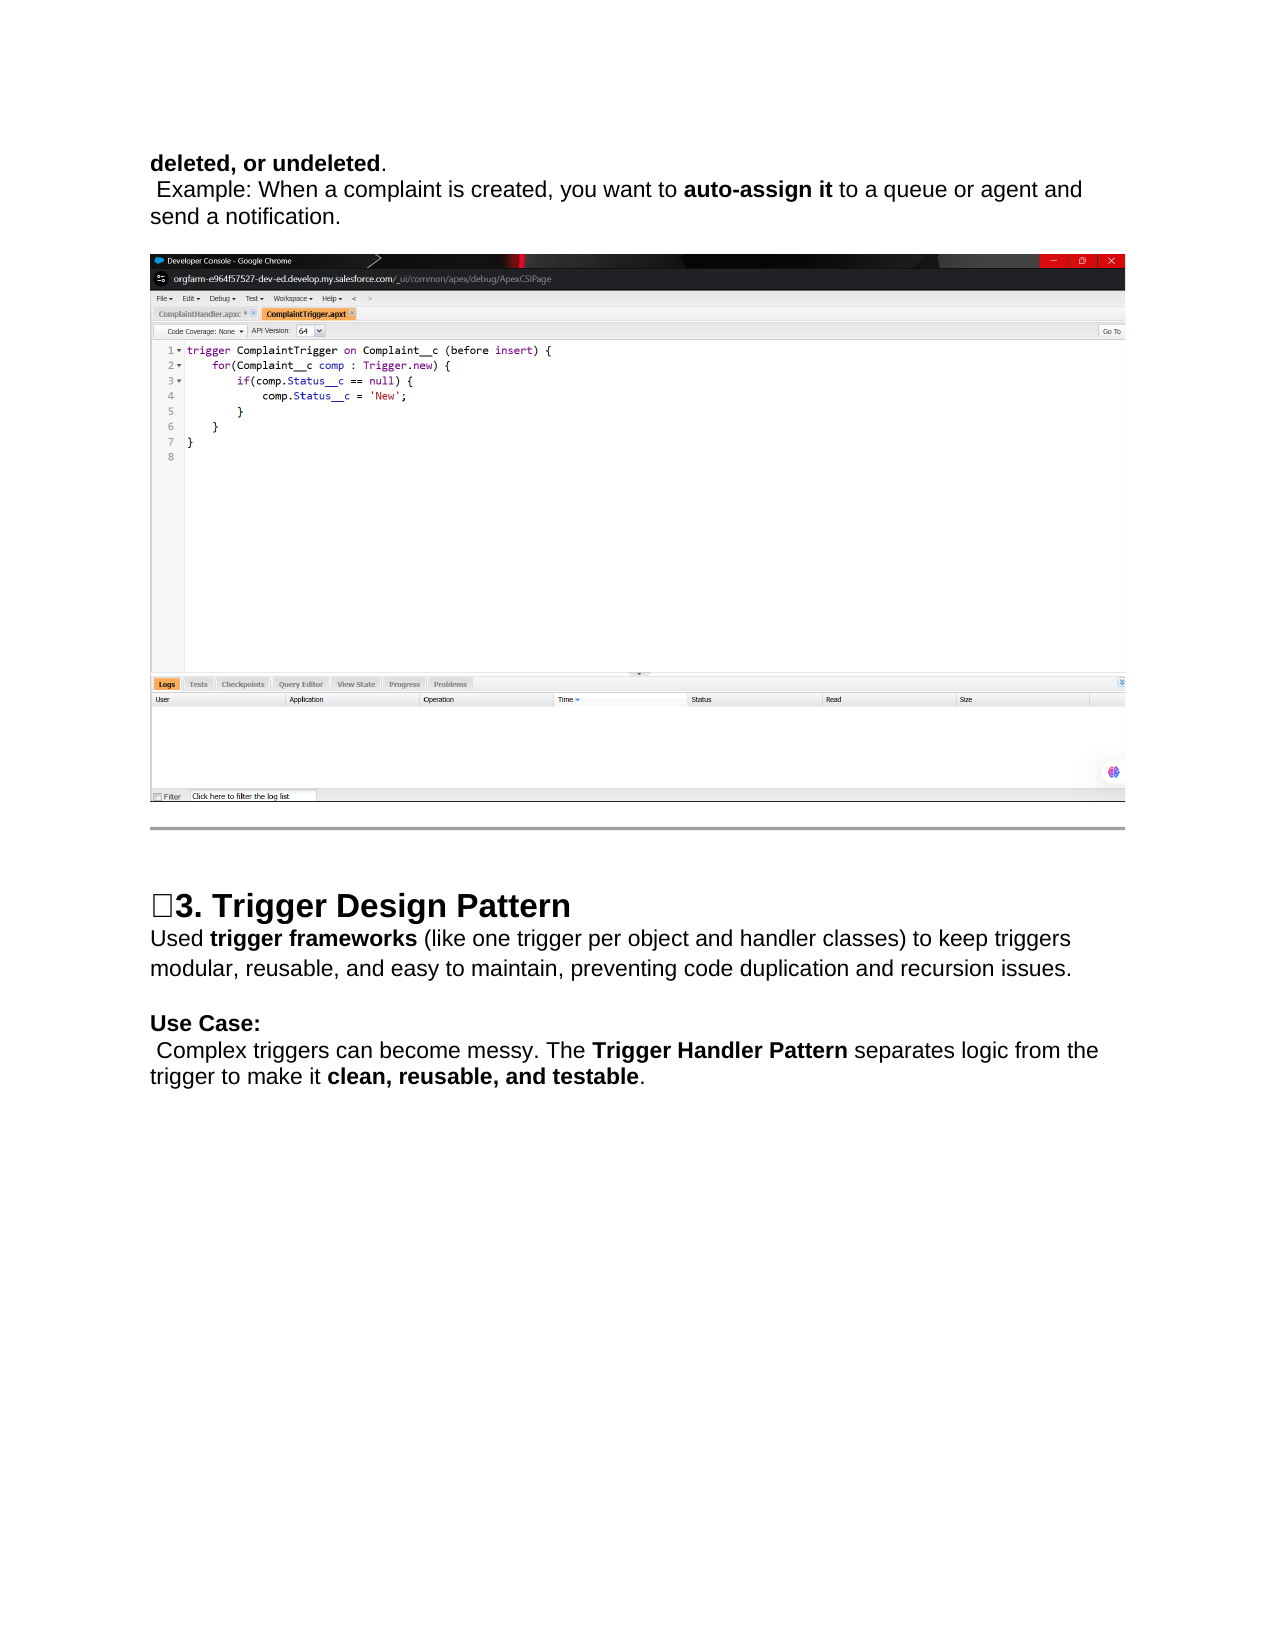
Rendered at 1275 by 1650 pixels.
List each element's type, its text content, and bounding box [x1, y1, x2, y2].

text Used trigger frameworks (like one trigger per object and handler classes) to keep triggers modular, reusable, and easy to maintain, preventing code duplication and recursion issues. [150, 925, 1125, 981]
text 🔹3. Trigger Design Pattern [150, 886, 1125, 925]
text Use Case: Complex triggers can become messy. The Trigger Handler Pattern separates logic from the trigger to make it clean, reusable, and testable. [150, 1010, 1125, 1089]
picture [150, 254, 1125, 802]
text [150, 150, 1125, 229]
